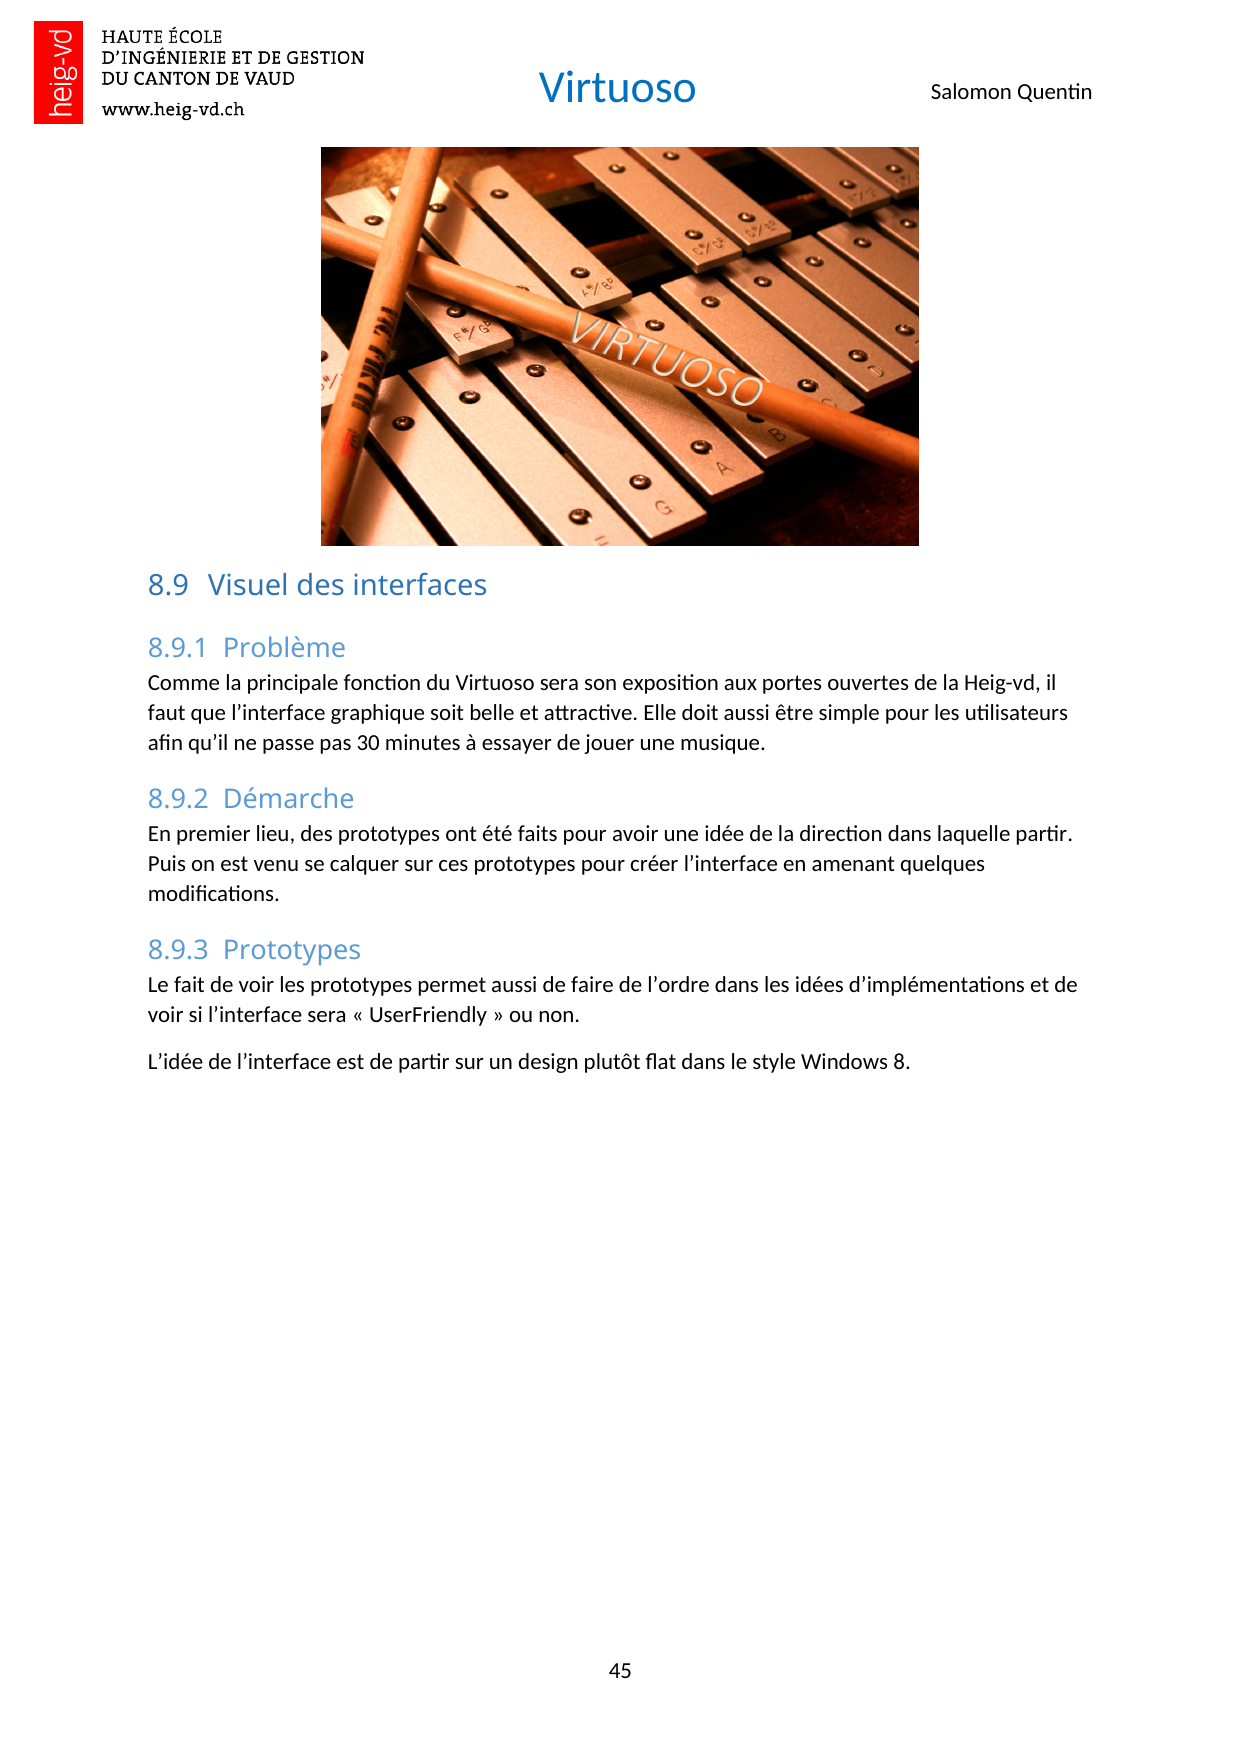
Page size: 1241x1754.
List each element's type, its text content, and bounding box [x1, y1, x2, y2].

text Comme la principale fonction du Virtuoso sera son exposition aux portes ouvertes de la Heig-vd, il faut que l’interface graphique soit belle et attractive. Elle doit aussi être simple pour les utilisateurs afin qu’il ne passe pas 30 minutes à essayer de jouer une musique. [148, 668, 1093, 756]
subtitle Visuel des interfaces [148, 564, 1093, 604]
picture [33, 21, 364, 124]
subtitle Démarche [148, 779, 1093, 816]
picture [321, 147, 919, 546]
subtitle Problème [148, 628, 1093, 665]
subtitle Prototypes [148, 931, 1093, 967]
text En premier lieu, des prototypes ont été faits pour avoir une idée de la direction dans laquelle partir. Puis on est venu se calquer sur ces prototypes pour créer l’interface en amenant quelques modifications. [148, 819, 1093, 907]
text Le fait de voir les prototypes permet aussi de faire de l’ordre dans les idées d’implémentations et de voir si l’interface sera « UserFriendly » ou non. [148, 970, 1093, 1028]
text L’idée de l’interface est de partir sur un design plutôt flat dans le style Windows 8. [148, 1047, 1093, 1075]
